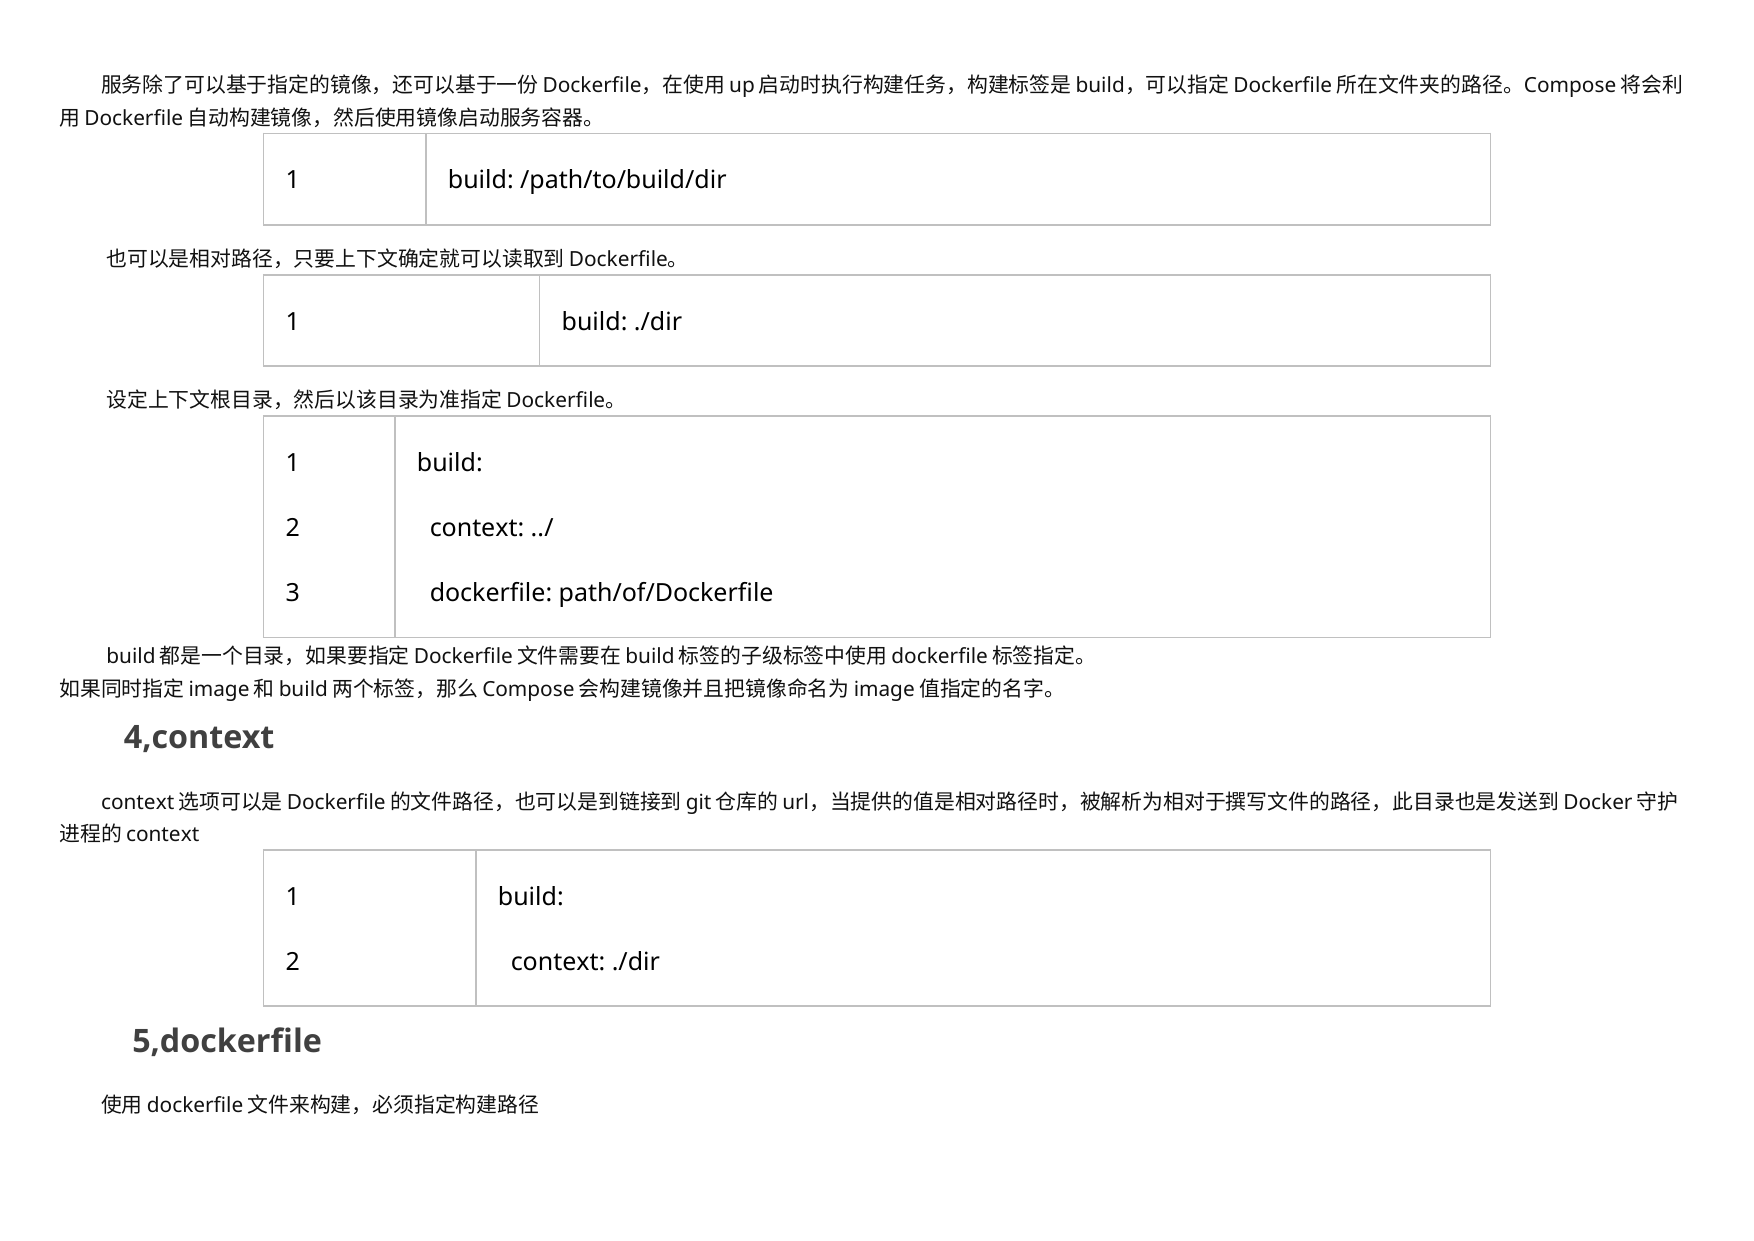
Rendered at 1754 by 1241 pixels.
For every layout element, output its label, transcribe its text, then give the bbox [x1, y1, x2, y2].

text context选项可以是Dockerfile的文件路径，也可以是到链接到git仓库的url，当提供的值是相对路径时，被解析为相对于撰写文件的路径，此目录也是发送到Docker守护进程的context [59, 784, 1695, 849]
text 5,dockerfile [59, 1007, 1695, 1072]
table_header build: context: ../ dockerfile: path/of/Dockerfile [396, 417, 1490, 637]
table_header 1 [264, 134, 425, 224]
table_header 1 2 3 [264, 417, 394, 637]
text 4,context [59, 703, 1695, 768]
text build都是一个目录，如果要指定Dockerfile文件需要在build标签的子级标签中使用dockerfile标签指定。 [59, 638, 1695, 671]
table_header 1 2 [264, 851, 475, 1005]
table_header 1 [264, 276, 539, 365]
text 服务除了可以基于指定的镜像，还可以基于一份Dockerfile，在使用up启动时执行构建任务，构建标签是build，可以指定Dockerfile所在文件夹的路径。Compose将会利用Dockerfile自动构建镜像，然后使用镜像启动服务容器。 [59, 68, 1695, 133]
table_header build: context: ./dir [477, 851, 1490, 1005]
table_header build: /path/to/build/dir [427, 134, 1490, 224]
text 也可以是相对路径，只要上下文确定就可以读取到Dockerfile。 [59, 241, 1695, 274]
text 使用dockerfile文件来构建，必须指定构建路径 [59, 1088, 1695, 1120]
text 如果同时指定image和build两个标签，那么Compose会构建镜像并且把镜像命名为image值指定的名字。 [59, 671, 1695, 703]
table_header build: ./dir [540, 276, 1490, 365]
text 设定上下文根目录，然后以该目录为准指定Dockerfile。 [59, 383, 1695, 415]
